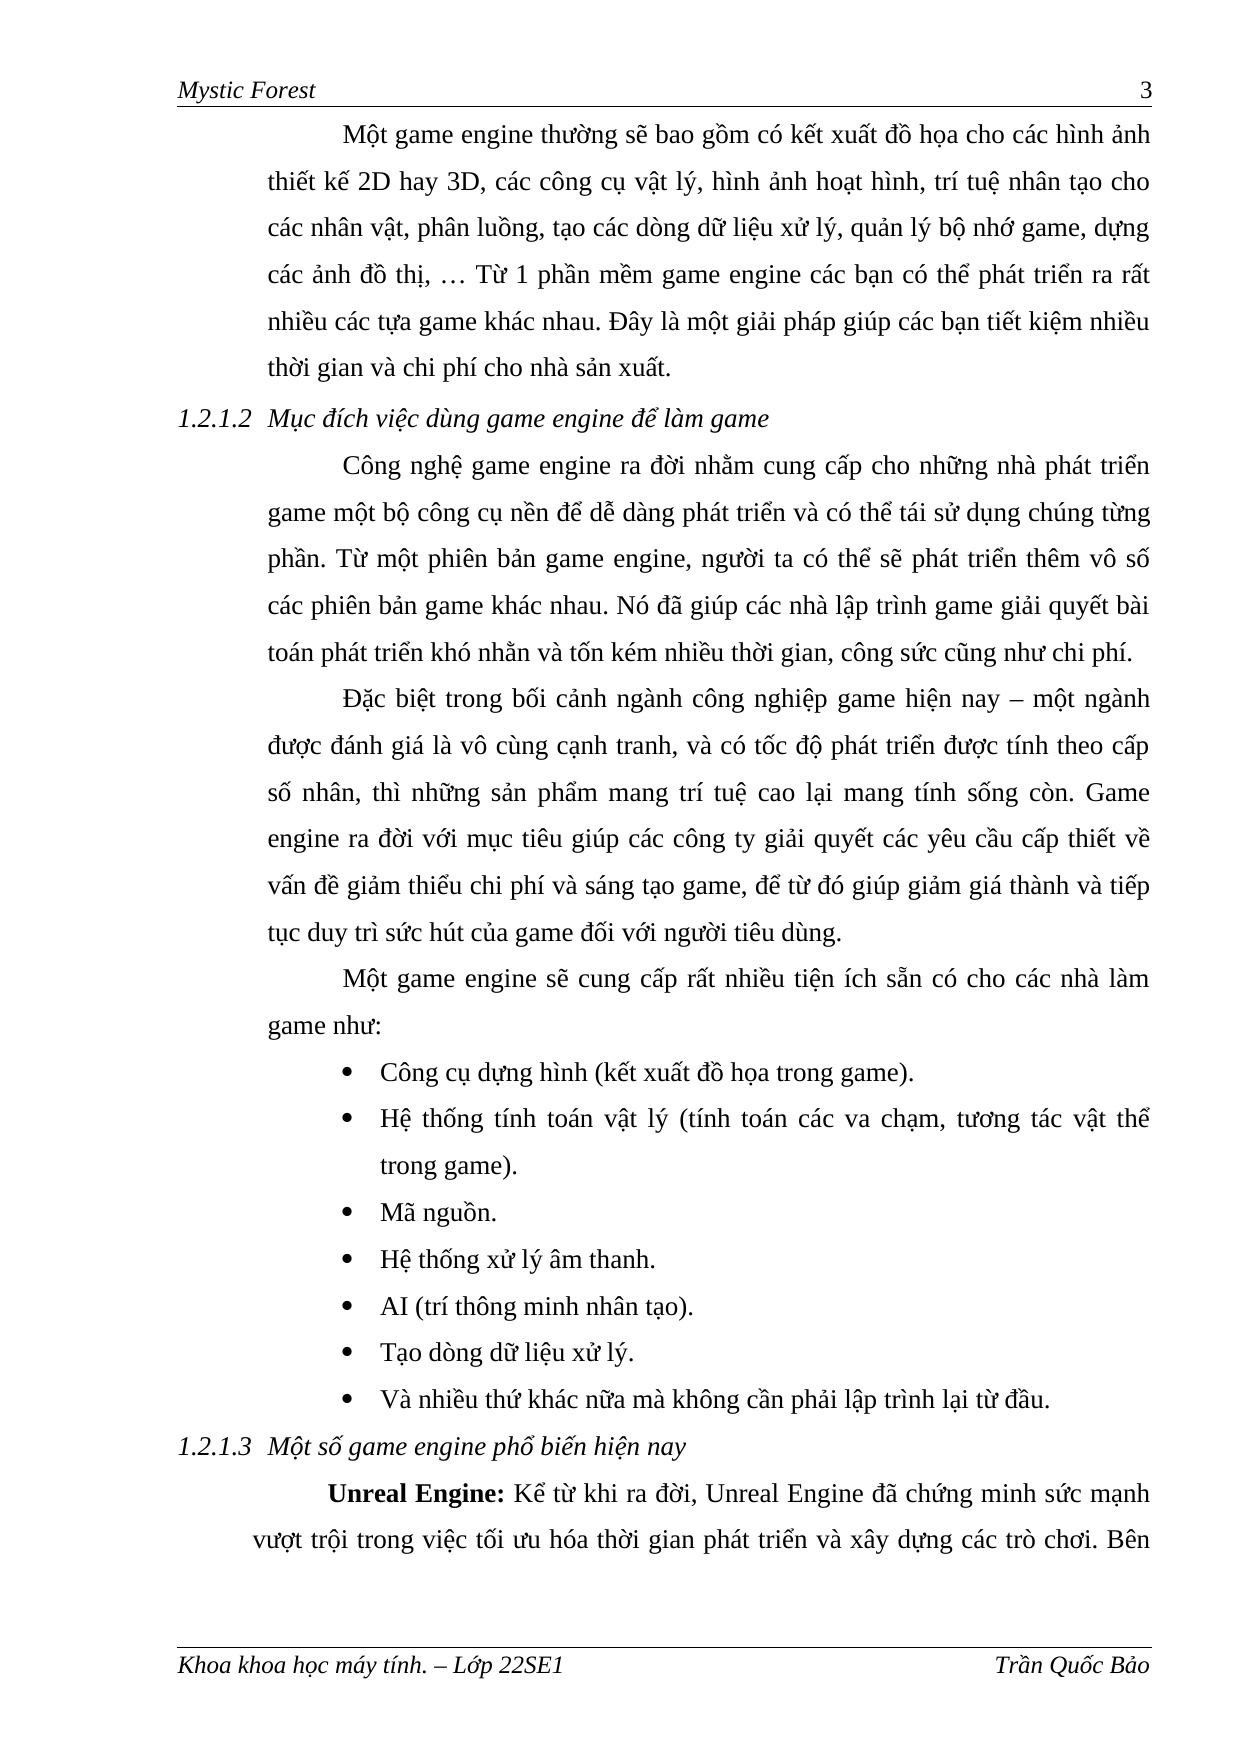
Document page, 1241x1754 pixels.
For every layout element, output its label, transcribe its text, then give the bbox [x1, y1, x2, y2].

text Đặc biệt trong bối cảnh ngành công nghiệp game hiện nay – một ngành được đánh giá là vô cùng cạnh tranh, và có tốc độ phát triển được tính theo cấp số nhân, thì những sản phẩm mang trí tuệ cao lại mang tính sống còn. Game engine ra đời với mục tiêu giúp các công ty giải quyết các yêu cầu cấp thiết về vấn đề giảm thiểu chi phí và sáng tạo game, để từ đó giúp giảm giá thành và tiếp tục duy trì sức hút của game đối với người tiêu dùng. [267, 682, 1152, 947]
list Công cụ dựng hình (kết xuất đồ họa trong game). [342, 1056, 1152, 1087]
text Công nghệ game engine ra đời nhằm cung cấp cho những nhà phát triển game một bộ công cụ nền để dễ dàng phát triển và có thể tái sử dụng chúng từng phần. Từ một phiên bản game engine, người ta có thể sẽ phát triển thêm vô số các phiên bản game khác nhau. Nó đã giúp các nhà lập trình game giải quyết bài toán phát triển khó nhằn và tốn kém nhiều thời gian, công sức cũng như chi phí. [267, 449, 1152, 667]
subtitle Một số game engine phổ biến hiện nay [177, 1430, 1152, 1461]
list Hệ thống tính toán vật lý (tính toán các va chạm, tương tác vật thể trong game). [342, 1102, 1152, 1180]
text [252, 1477, 1152, 1555]
text Một game engine sẽ cung cấp rất nhiều tiện ích sẵn có cho các nhà làm game như: [267, 962, 1152, 1040]
subtitle Mục đích việc dùng game engine để làm game [177, 402, 1152, 433]
list Mã nguồn. [342, 1196, 1152, 1227]
list Hệ thống xử lý âm thanh. [342, 1243, 1152, 1274]
list Và nhiều thứ khác nữa mà không cần phải lập trình lại từ đầu. [342, 1383, 1152, 1415]
list Tạo dòng dữ liệu xử lý. [342, 1337, 1152, 1368]
text Một game engine thường sẽ bao gồm có kết xuất đồ họa cho các hình ảnh thiết kế 2D hay 3D, các công cụ vật lý, hình ảnh hoạt hình, trí tuệ nhân tạo cho các nhân vật, phân luồng, tạo các dòng dữ liệu xử lý, quản lý bộ nhớ game, dựng các ảnh đồ thị, … Từ 1 phần mềm game engine các bạn có thể phát triển ra rất nhiều các tựa game khác nhau. Đây là một giải pháp giúp các bạn tiết kiệm nhiều thời gian và chi phí cho nhà sản xuất. [267, 118, 1152, 383]
list AI (trí thông minh nhân tạo). [342, 1290, 1152, 1321]
